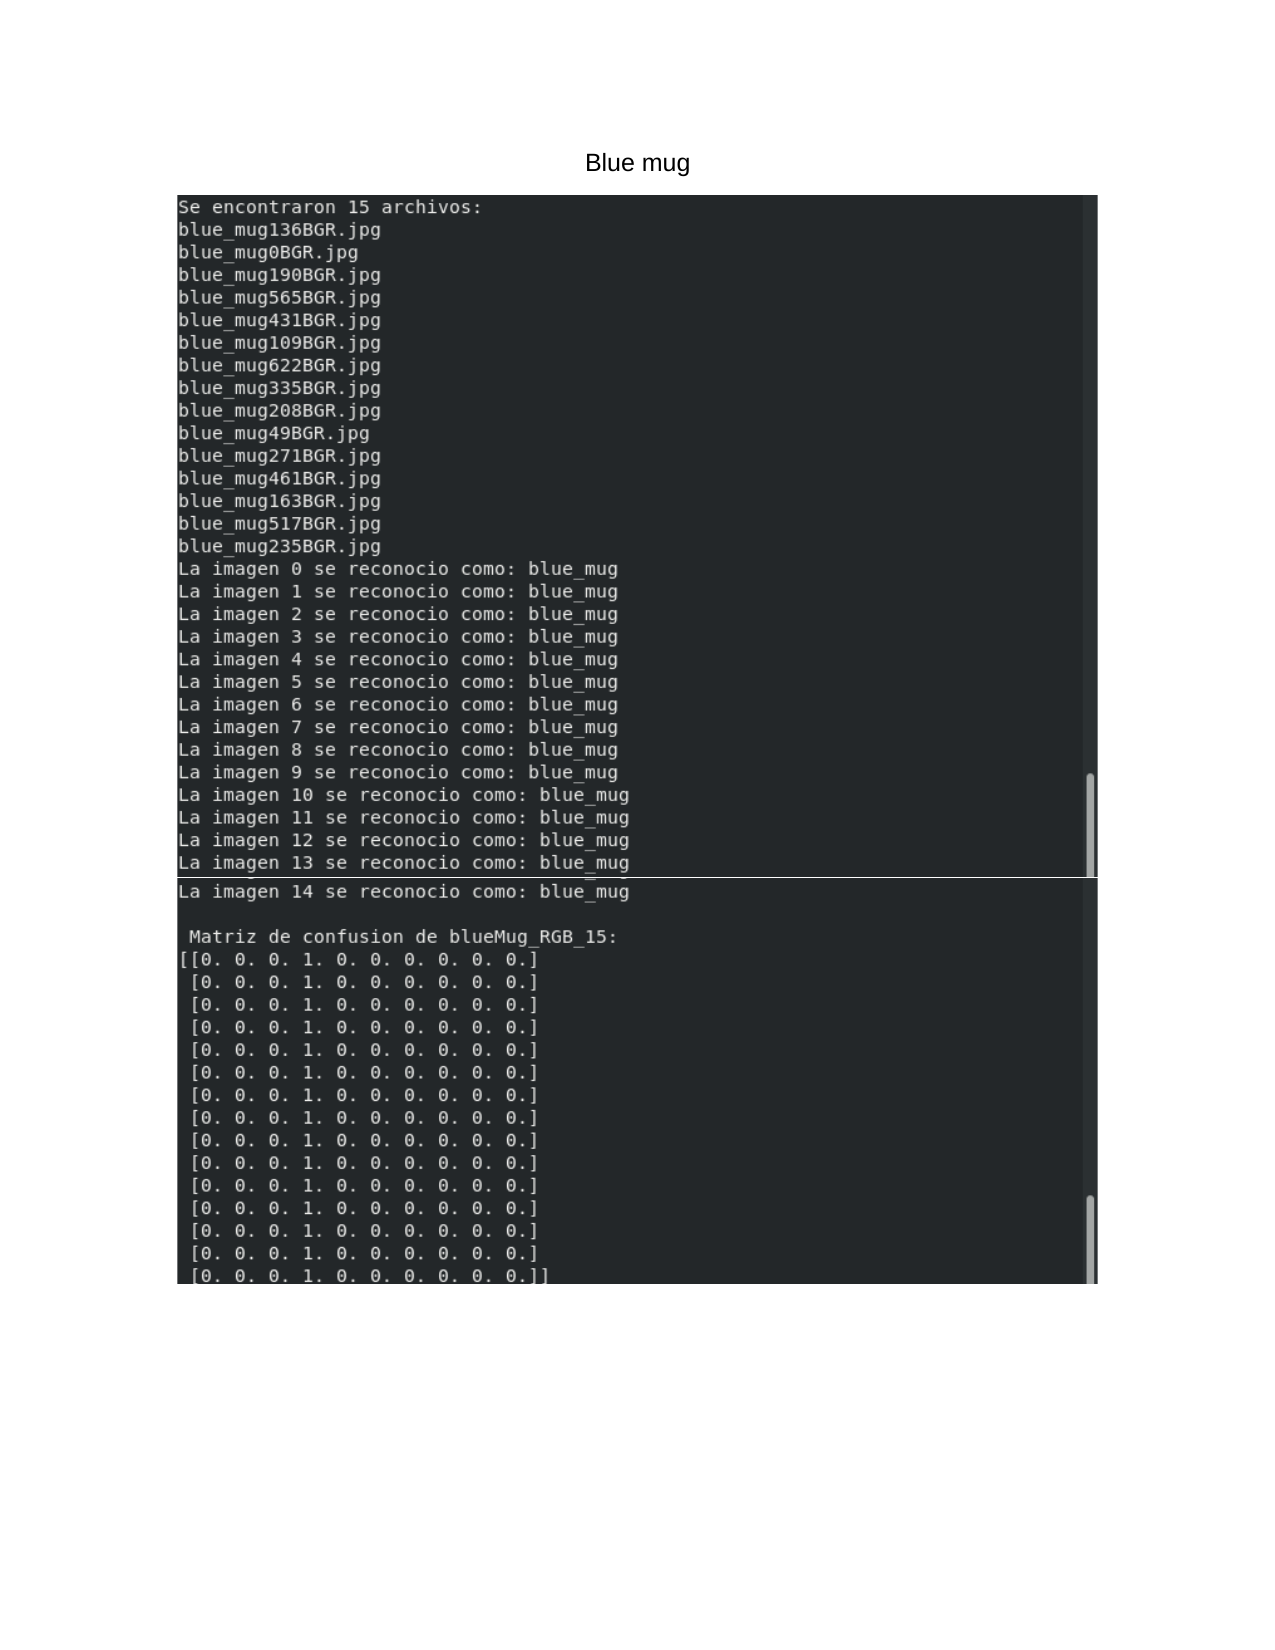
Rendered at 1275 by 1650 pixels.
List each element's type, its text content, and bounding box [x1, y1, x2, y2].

text Blue mug [177, 148, 1098, 176]
picture [177, 878, 1098, 1284]
picture [177, 195, 1098, 877]
